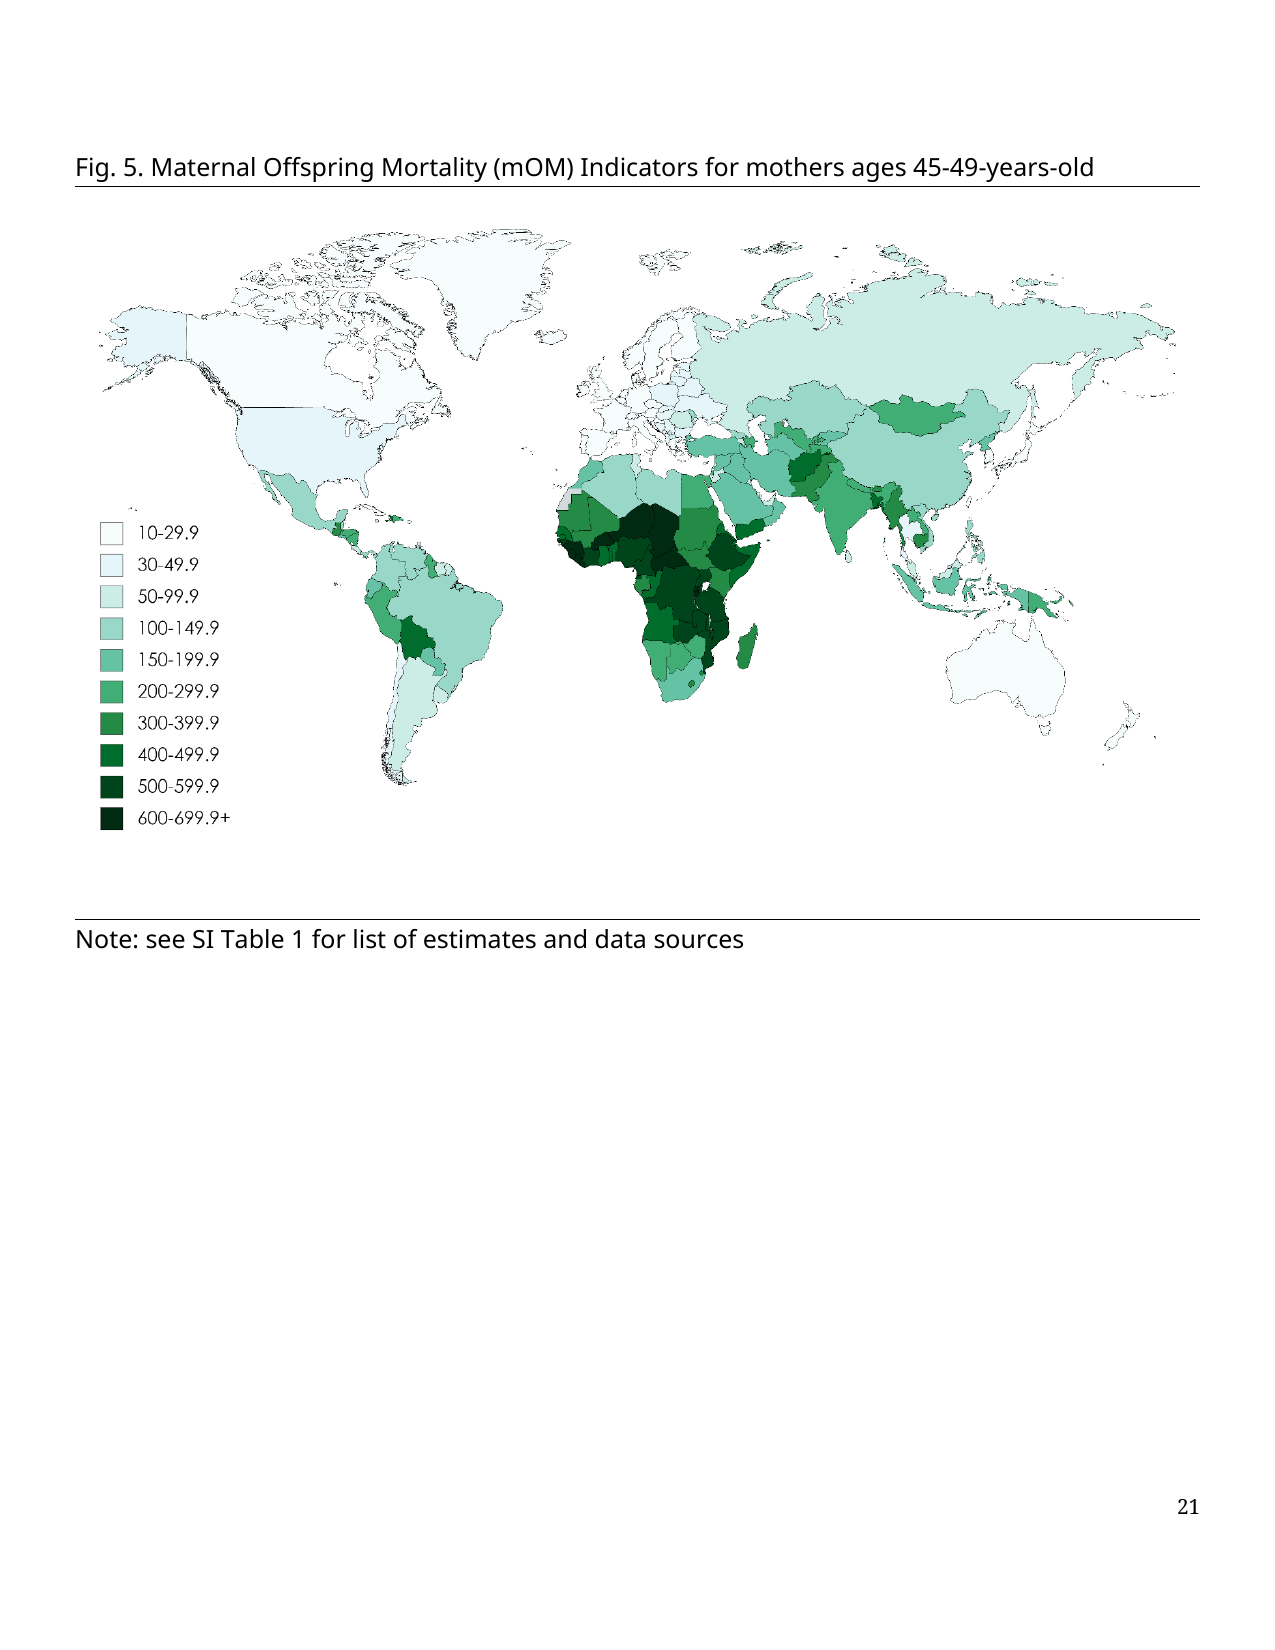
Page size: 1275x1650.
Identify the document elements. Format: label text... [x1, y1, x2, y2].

picture [75, 204, 1201, 851]
text Fig. 5. Maternal Offspring Mortality (mOM) Indicators for mothers ages 45-49-years-old [75, 150, 1200, 186]
text Note: see SI Table 1 for list of estimates and data sources [75, 920, 1200, 956]
